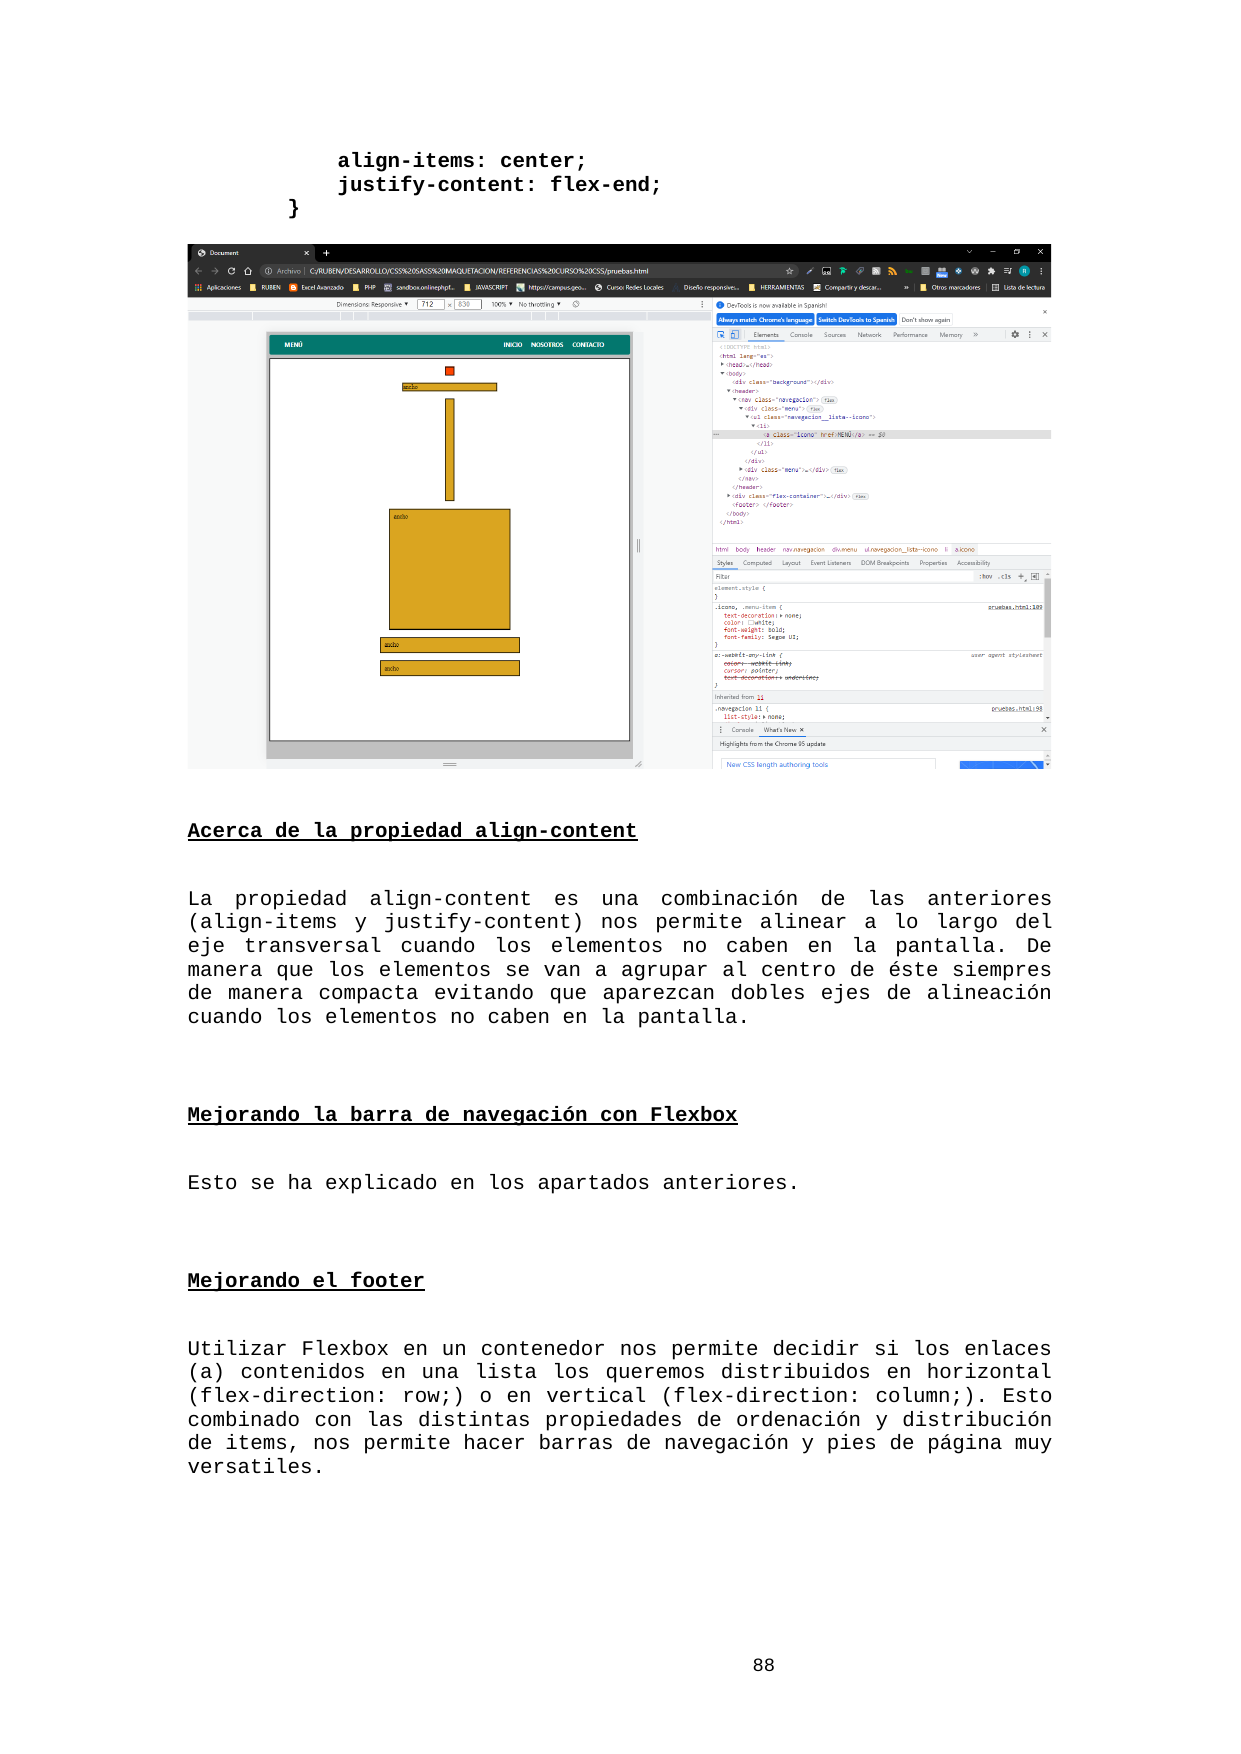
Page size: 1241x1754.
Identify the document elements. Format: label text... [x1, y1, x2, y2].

list Esto se ha explicado en los apartados anteriores. [187, 1172, 1053, 1195]
list La propiedad align-content es una combinación de las anteriores (align-items y justify-content) nos permite alinear a lo largo del eje transversal cuando los elementos no caben en la pantalla. De manera que los elementos se van a agrupar al centro de éste siempres de manera compacta evitando que aparezcan dobles ejes de alineación cuando los elementos no caben en la pantalla. [187, 888, 1053, 1029]
list } [187, 197, 1053, 221]
list align-items: center; [187, 150, 1053, 174]
subtitle Acerca de la propiedad align-content [187, 820, 1053, 843]
list Utilizar Flexbox en un contenedor nos permite decidir si los enlaces (a) contenidos en una lista los queremos distribuidos en horizontal (flex-direction: row;) o en vertical (flex-direction: column;). Esto combinado con las distintas propiedades de ordenación y distribución de items, nos permite hacer barras de navegación y pies de página muy versatiles. [187, 1338, 1053, 1479]
subtitle Mejorando la barra de navegación con Flexbox [187, 1104, 1053, 1127]
subtitle Mejorando el footer [187, 1270, 1053, 1293]
picture [187, 244, 1052, 769]
list justify-content: flex-end; [187, 174, 1053, 197]
